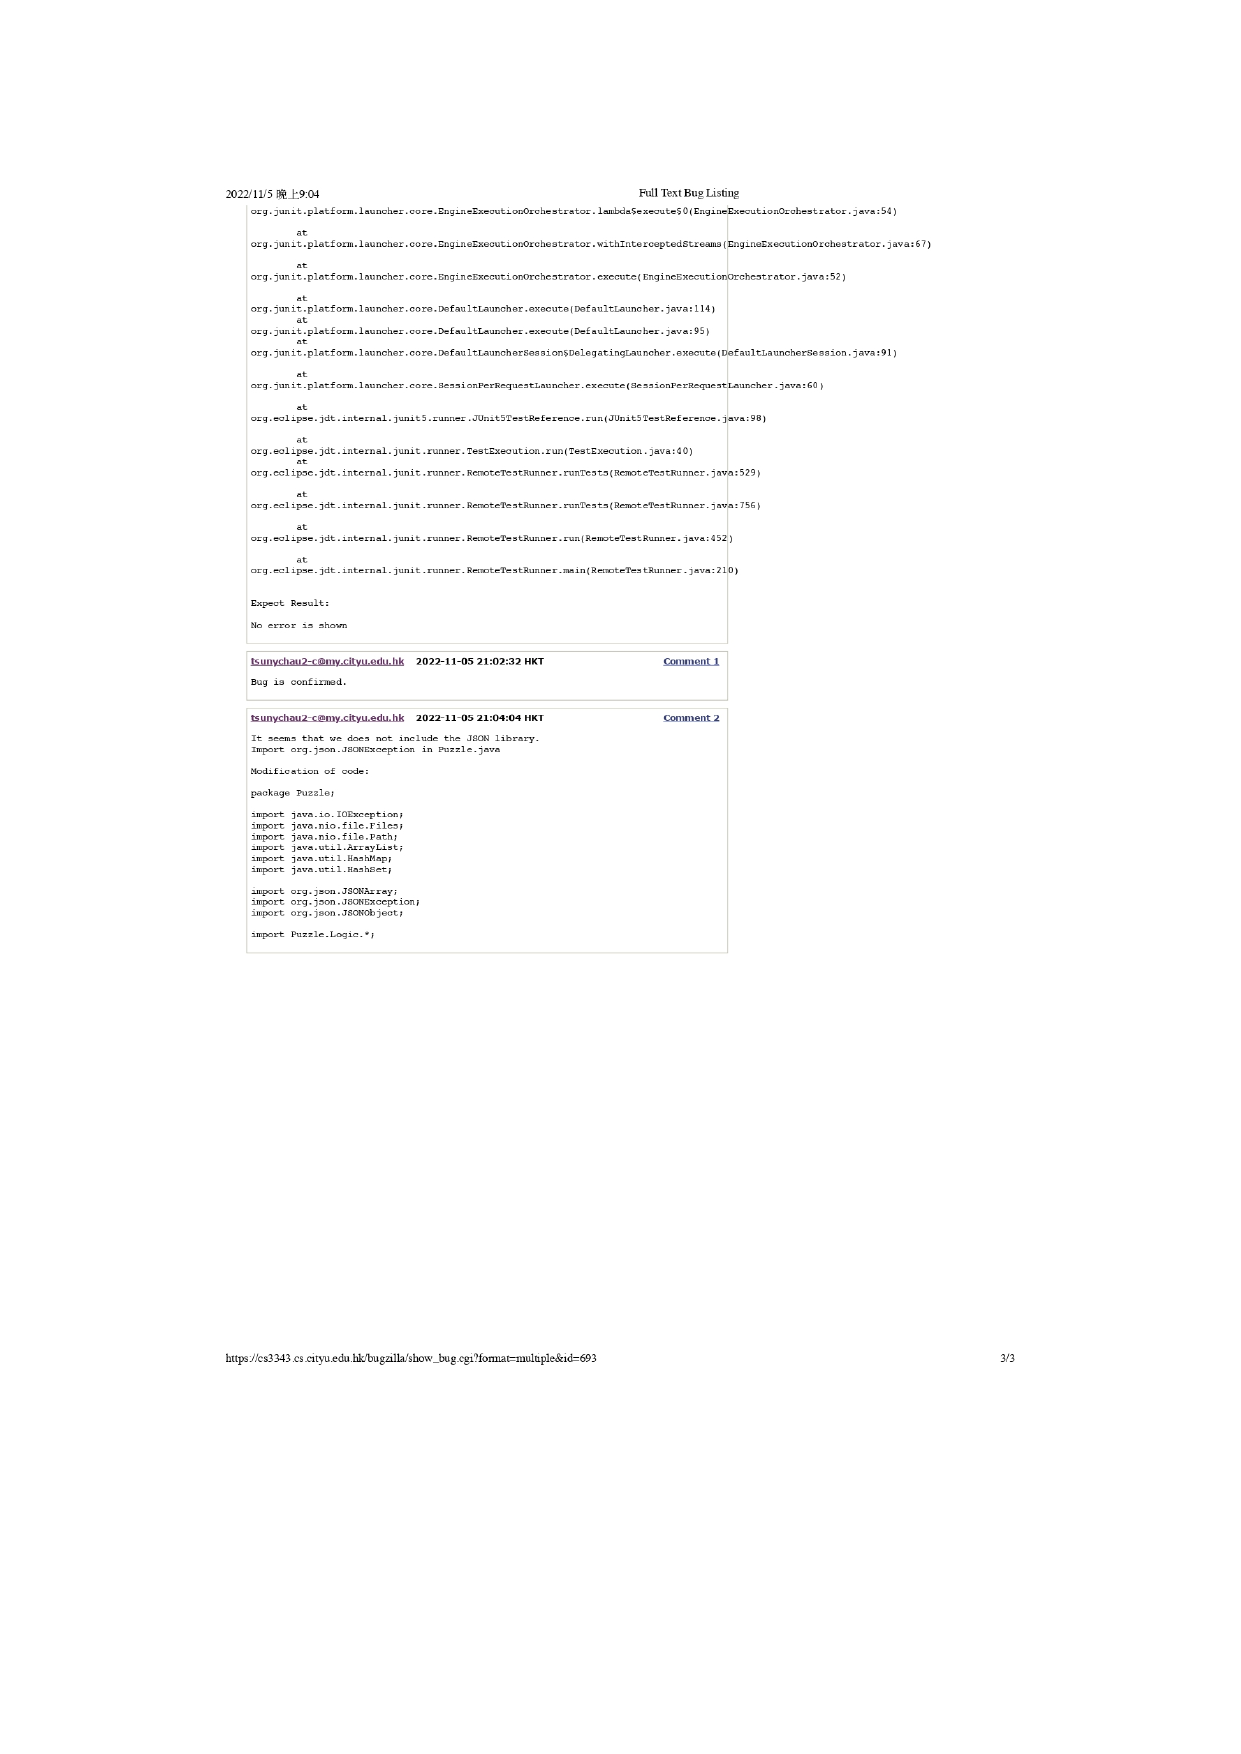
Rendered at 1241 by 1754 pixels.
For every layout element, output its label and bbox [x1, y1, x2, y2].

picture [187, 164, 1053, 1386]
